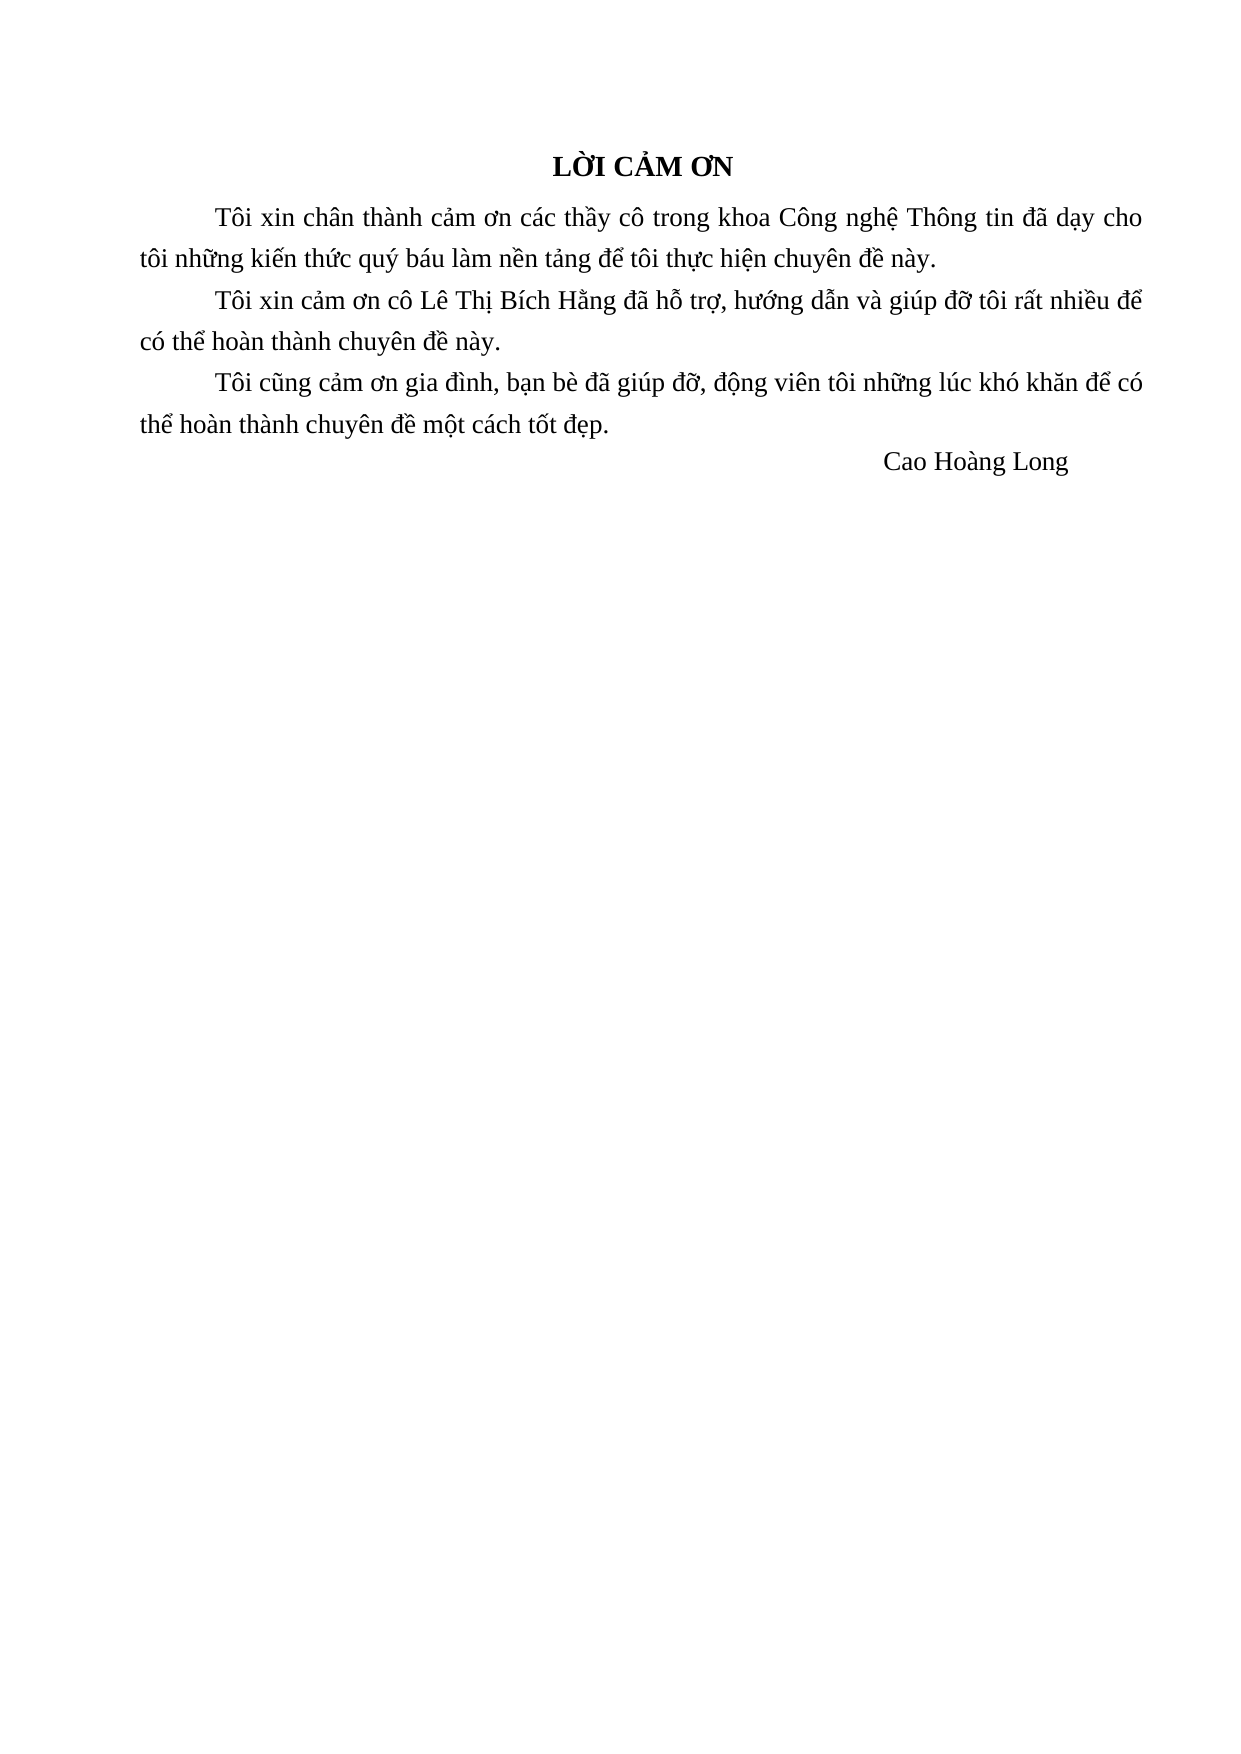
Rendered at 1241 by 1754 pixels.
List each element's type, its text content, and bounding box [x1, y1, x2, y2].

text Tôi xin chân thành cảm ơn các thầy cô trong khoa Công nghệ Thông tin đã dạy cho tôi những kiến thức quý báu làm nền tảng để tôi thực hiện chuyên đề này. [139, 201, 1143, 274]
text Cao Hoàng Long [139, 449, 1069, 476]
text LỜI CẢM ƠN [139, 149, 1146, 183]
text Tôi cũng cảm ơn gia đình, bạn bè đã giúp đỡ, động viên tôi những lúc khó khăn để có thể hoàn thành chuyên đề một cách tốt đẹp. [139, 367, 1143, 439]
text Tôi xin cảm ơn cô Lê Thị Bích Hằng đã hỗ trợ, hướng dẫn và giúp đỡ tôi rất nhiều để có thể hoàn thành chuyên đề này. [139, 284, 1143, 356]
